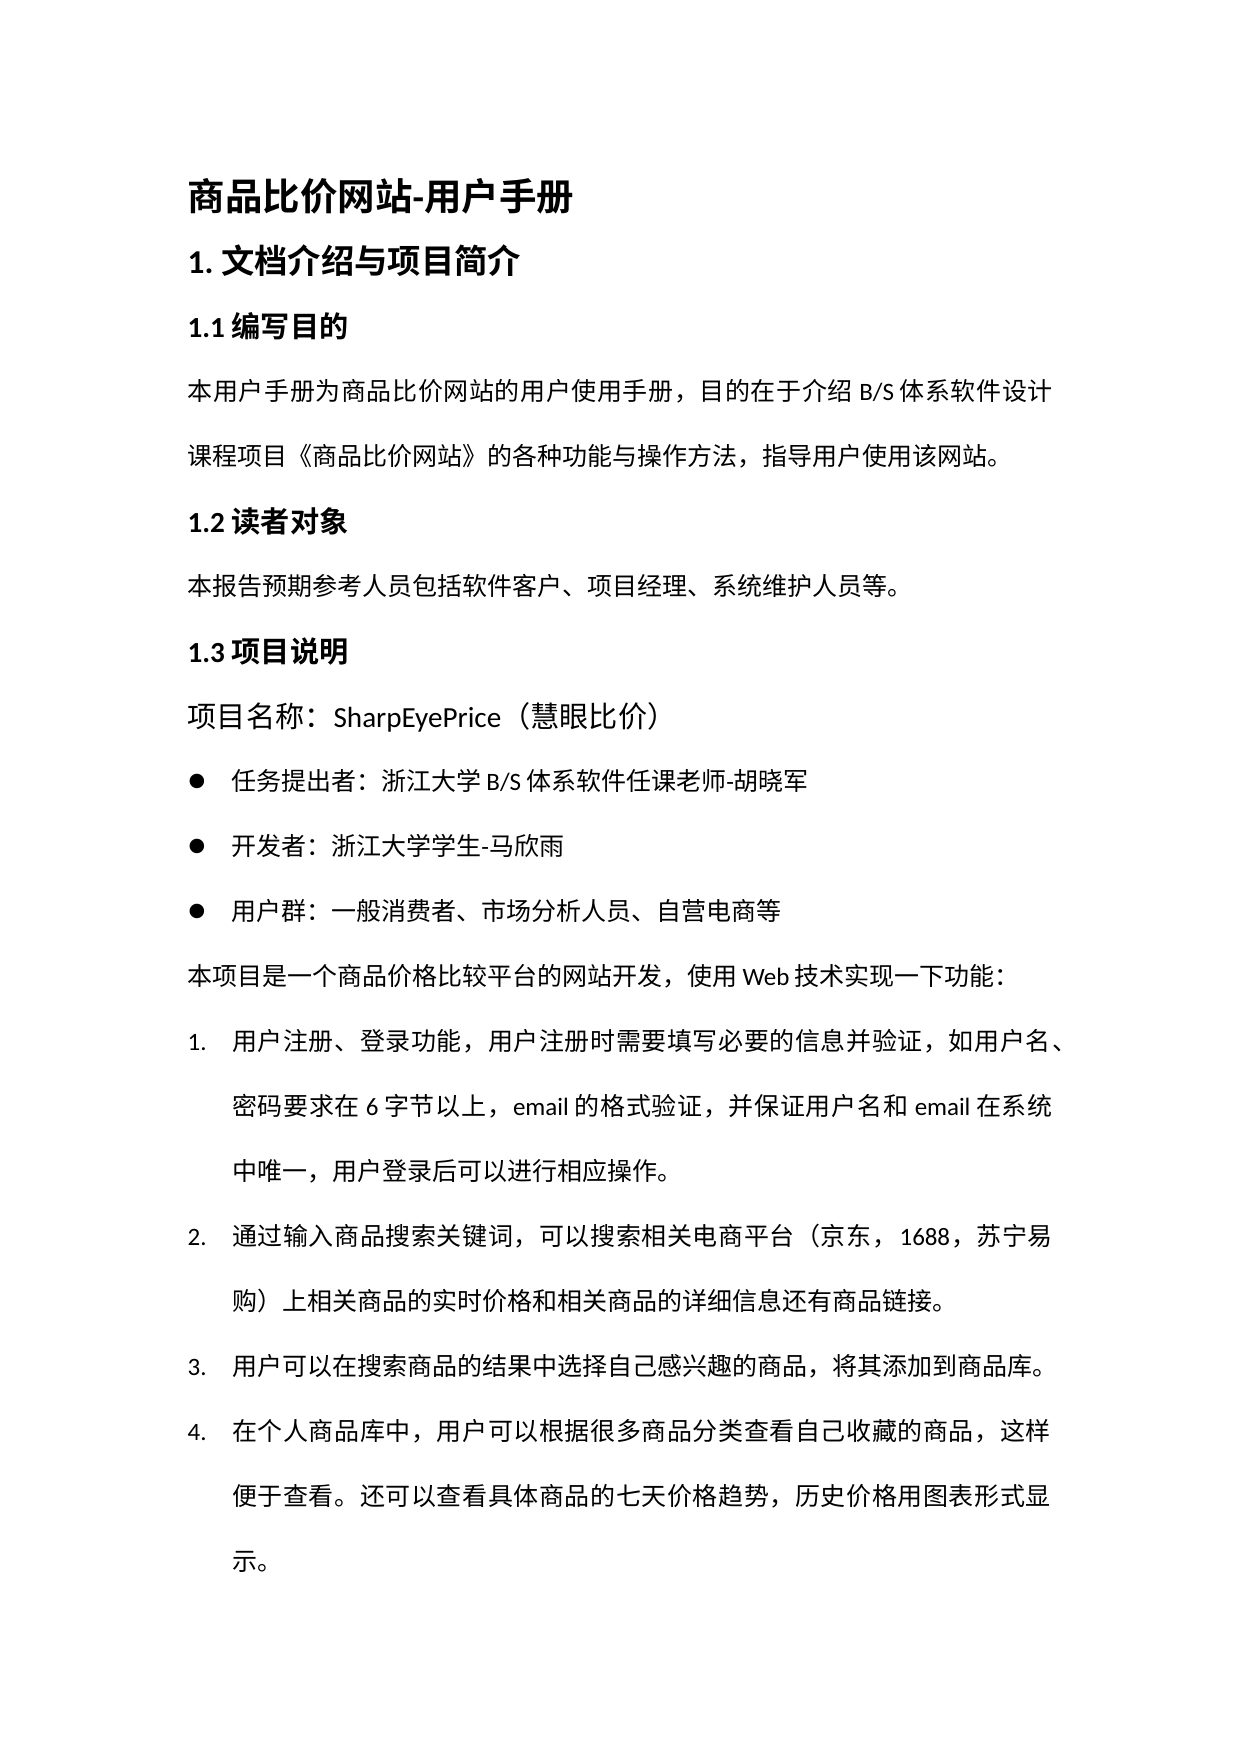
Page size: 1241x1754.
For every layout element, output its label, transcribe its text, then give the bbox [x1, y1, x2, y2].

list 编写目的 [187, 292, 1053, 357]
list 本项目是一个商品价格比较平台的网站开发，使用Web技术实现一下功能： [187, 942, 1053, 1007]
list 用户可以在搜索商品的结果中选择自己感兴趣的商品，将其添加到商品库。 [187, 1332, 1053, 1397]
list 文档介绍与项目简介 [187, 227, 1053, 292]
list 项目说明 [187, 617, 1053, 682]
list 开发者：浙江大学学生-马欣雨 [187, 812, 1053, 877]
list 本用户手册为商品比价网站的用户使用手册，目的在于介绍B/S体系软件设计课程项目《商品比价网站》的各种功能与操作方法，指导用户使用该网站。 [187, 357, 1053, 487]
text 商品比价网站-用户手册 [187, 162, 1053, 227]
list 用户群：一般消费者、市场分析人员、自营电商等 [187, 877, 1053, 942]
list 任务提出者：浙江大学B/S体系软件任课老师-胡晓军 [187, 747, 1053, 812]
list 项目名称：SharpEyePrice（慧眼比价） [187, 682, 1053, 747]
list 用户注册、登录功能，用户注册时需要填写必要的信息并验证，如用户名、密码要求在6字节以上，email的格式验证，并保证用户名和email在系统中唯一，用户登录后可以进行相应操作。 [187, 1007, 1053, 1202]
list 读者对象 [187, 487, 1053, 552]
list 本报告预期参考人员包括软件客户、项目经理、系统维护人员等。 [187, 552, 1053, 617]
list 通过输入商品搜索关键词，可以搜索相关电商平台（京东，1688，苏宁易购）上相关商品的实时价格和相关商品的详细信息还有商品链接。 [187, 1202, 1053, 1332]
list 在个人商品库中，用户可以根据很多商品分类查看自己收藏的商品，这样便于查看。还可以查看具体商品的七天价格趋势，历史价格用图表形式显示。 [187, 1397, 1053, 1592]
